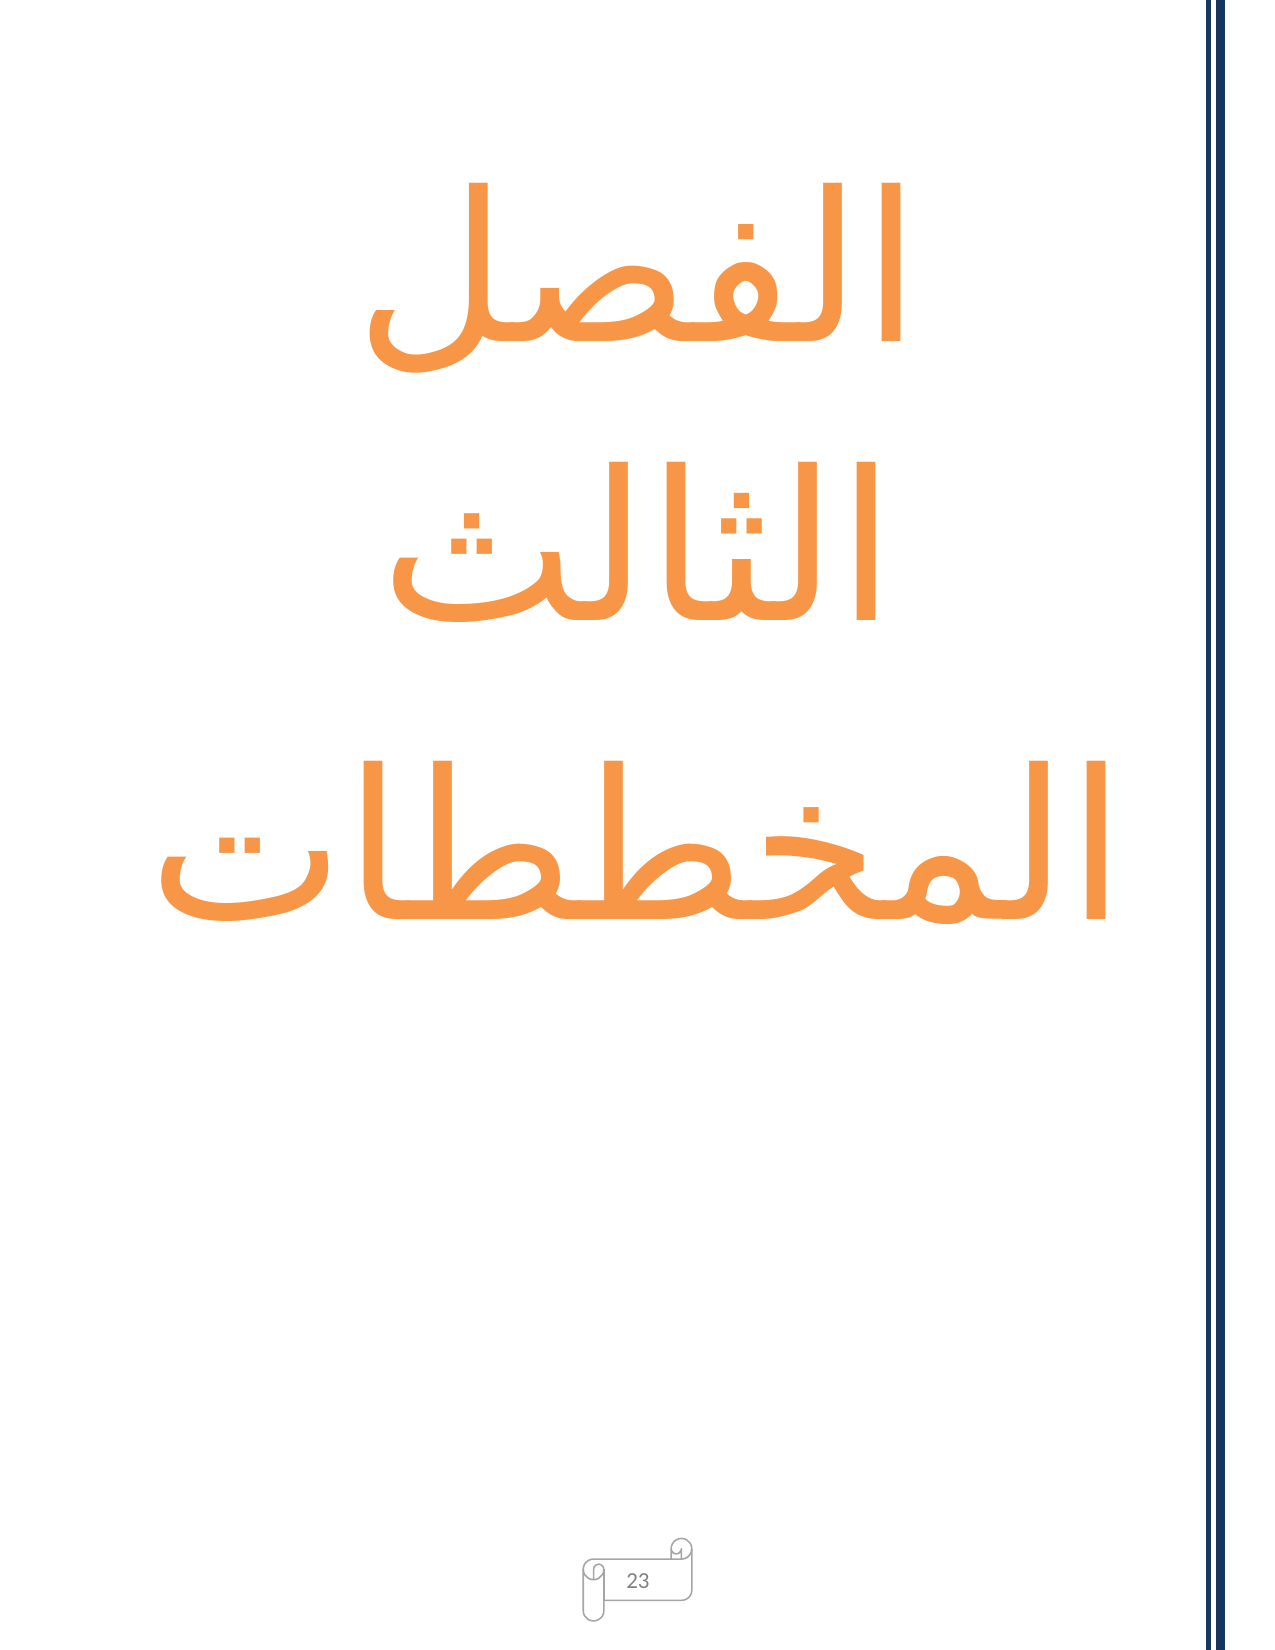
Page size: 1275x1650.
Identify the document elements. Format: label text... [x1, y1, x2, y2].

text الفصل الثالث [148, 148, 1127, 669]
text المخططات [148, 726, 1127, 969]
